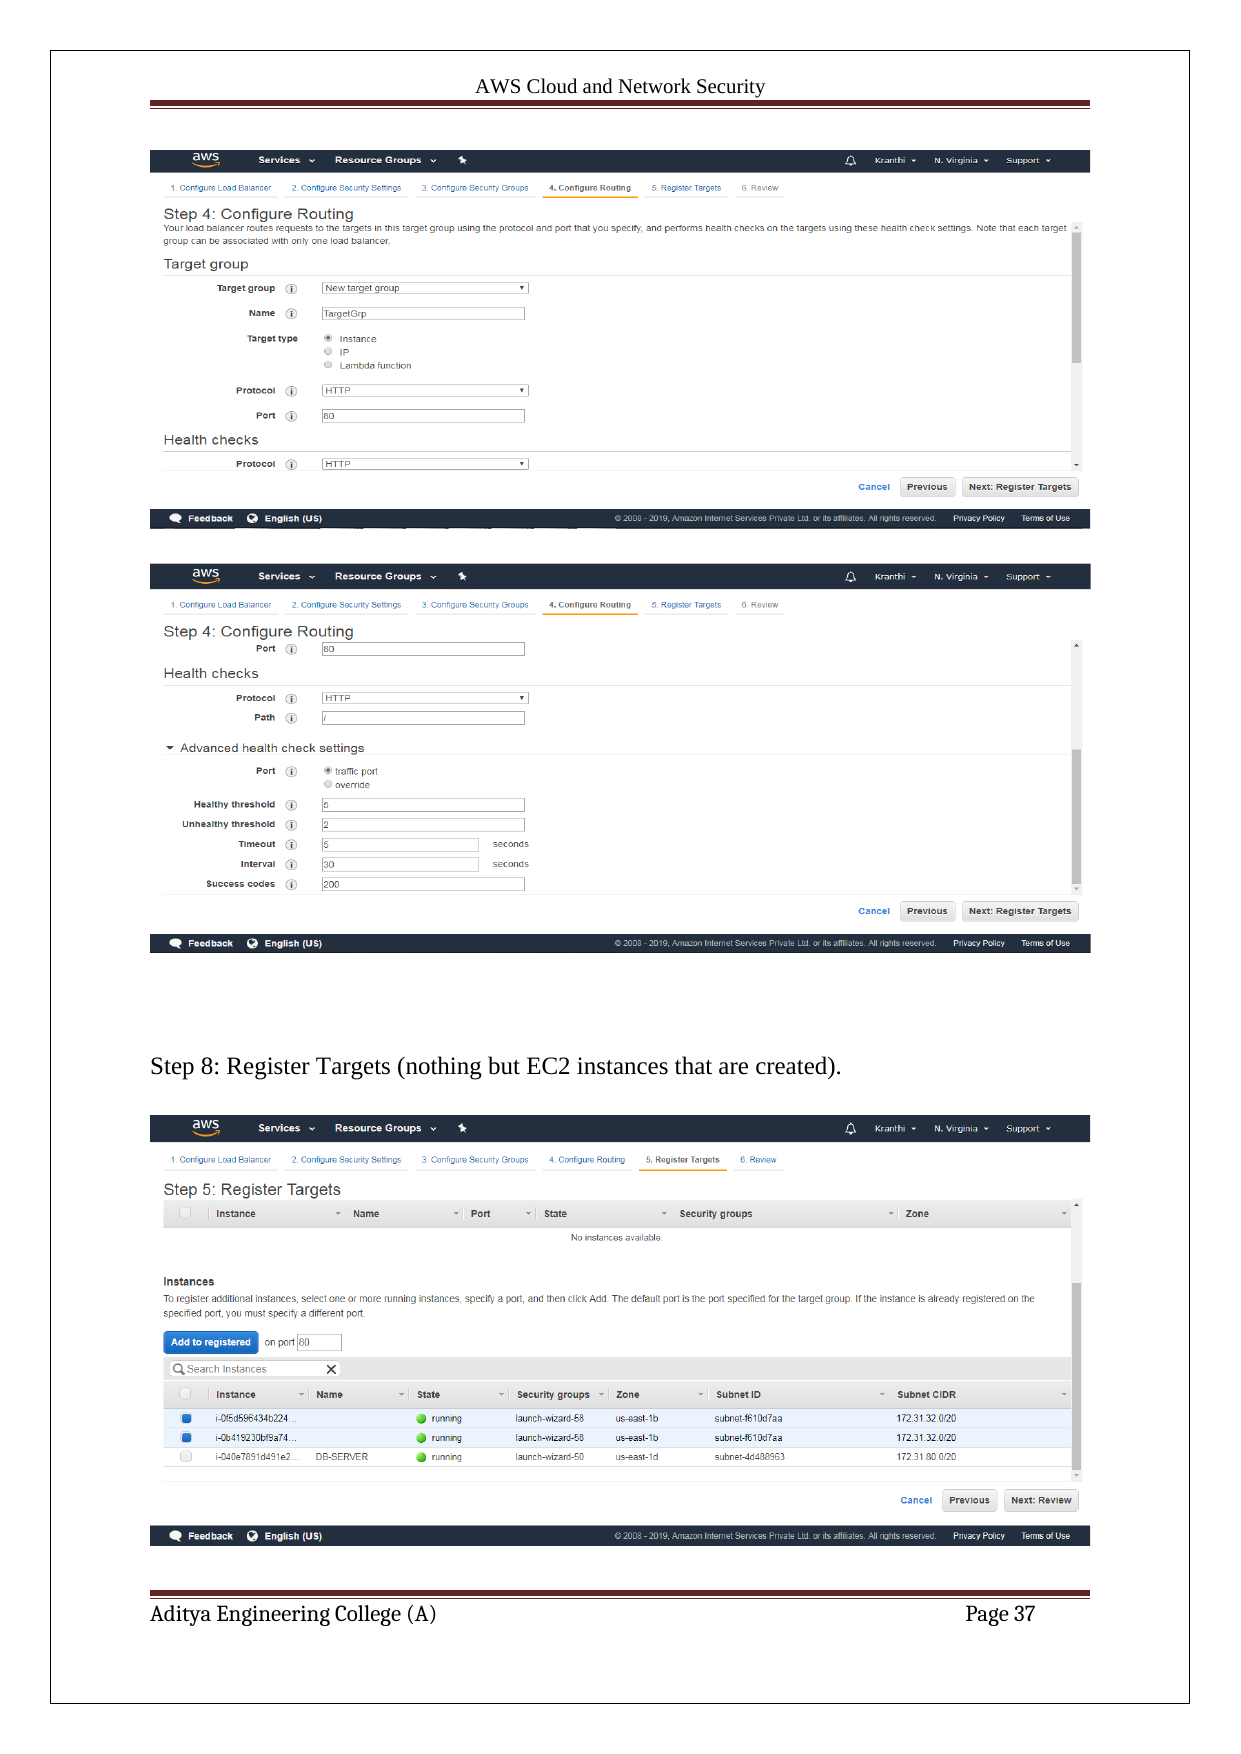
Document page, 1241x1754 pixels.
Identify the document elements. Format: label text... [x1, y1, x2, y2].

picture [150, 1115, 1091, 1546]
picture [150, 150, 1091, 529]
text Step 8: Register Targets (nothing but EC2 instances that are created). [150, 1051, 1090, 1080]
picture [150, 563, 1091, 953]
